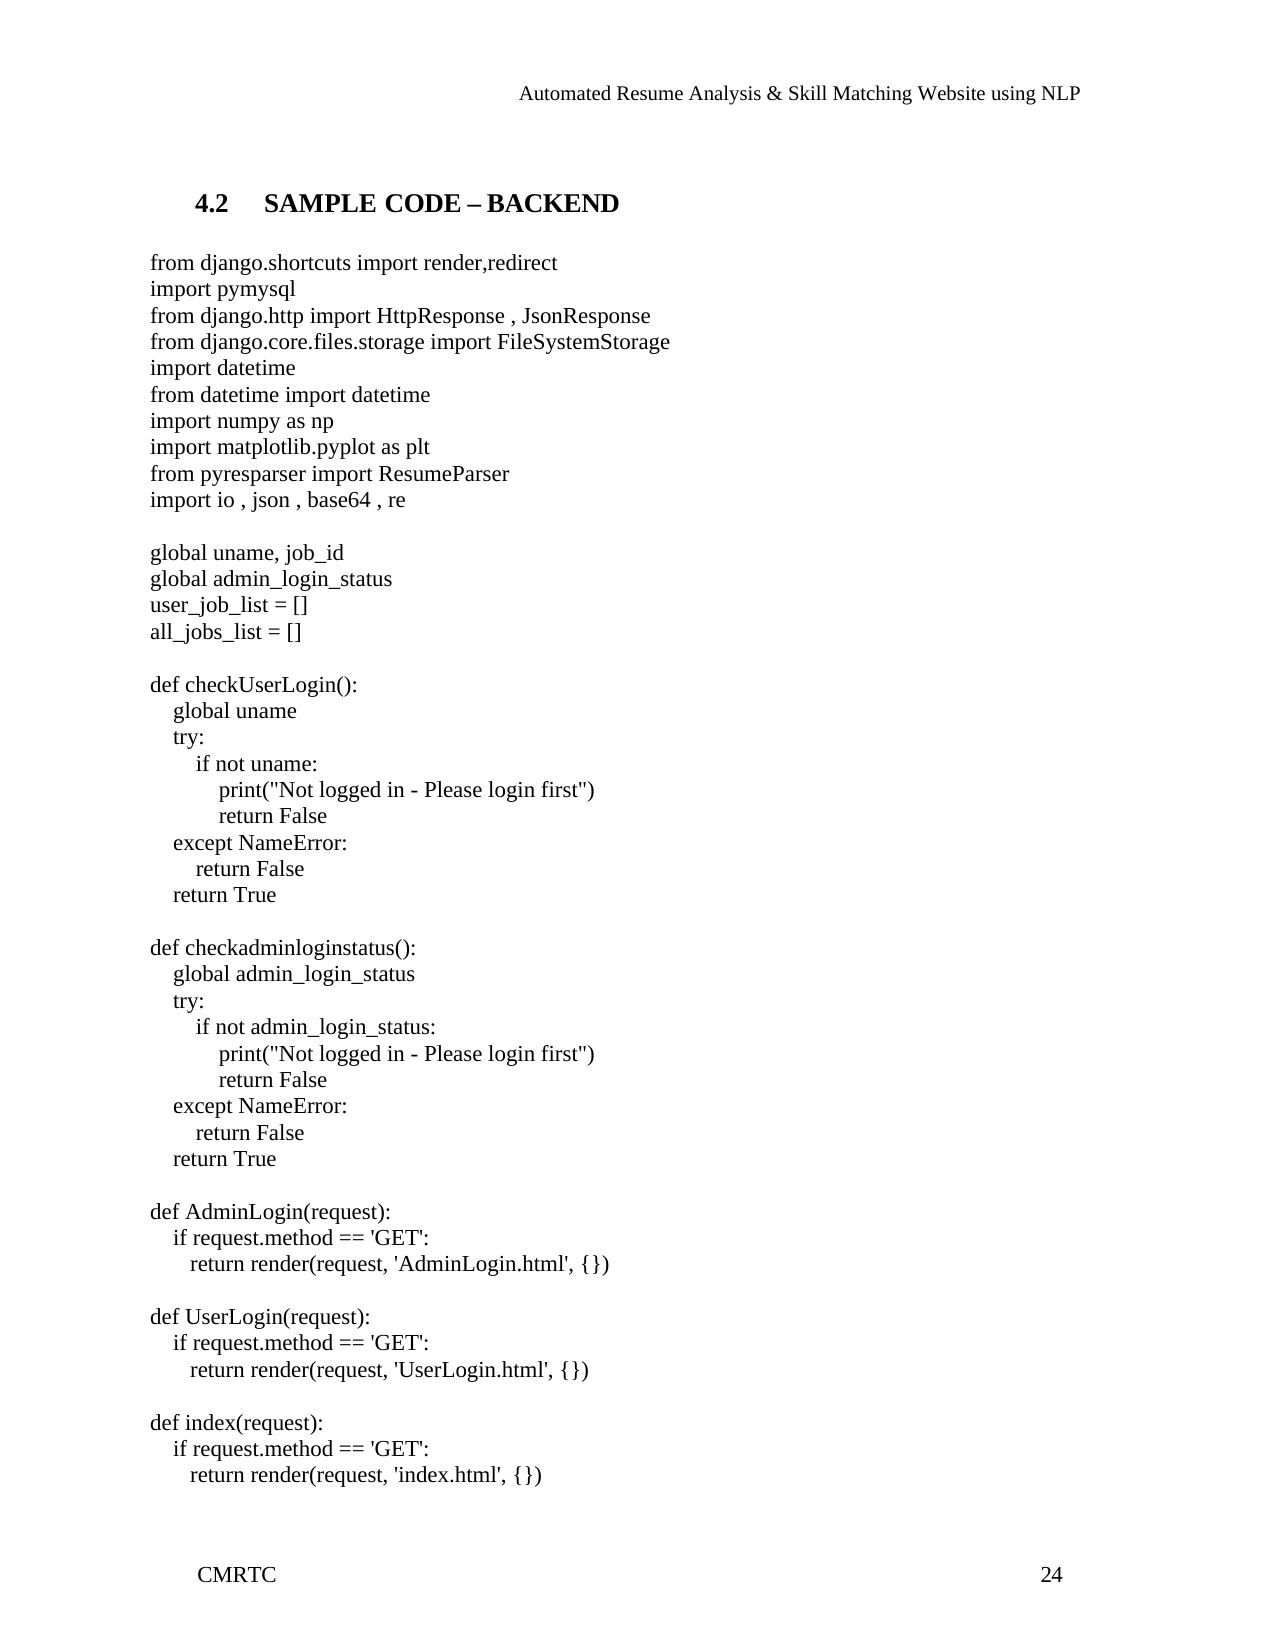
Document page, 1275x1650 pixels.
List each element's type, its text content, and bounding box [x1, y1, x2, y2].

text return True [150, 881, 1162, 908]
text def UserLogin(request): [150, 1303, 1162, 1329]
text def AdminLogin(request): [150, 1198, 1162, 1224]
text import matplotlib.pyplot as plt [150, 433, 1162, 460]
text return False [150, 1119, 1162, 1145]
text from django.http import HttpResponse , JsonResponse [150, 302, 1162, 328]
text return False [150, 802, 1162, 829]
text print("Not logged in - Please login first") [150, 776, 1162, 802]
text from django.core.files.storage import FileSystemStorage [150, 328, 1162, 354]
text return True [150, 1145, 1162, 1171]
text if not uname: [150, 750, 1162, 776]
text return render(request, 'UserLogin.html', {}) [150, 1356, 1162, 1382]
text global admin_login_status [150, 565, 1162, 592]
text if request.method == 'GET': [150, 1435, 1162, 1461]
text import datetime [150, 354, 1162, 381]
text def checkadminloginstatus(): [150, 934, 1162, 961]
text global uname [150, 697, 1162, 723]
text return render(request, 'AdminLogin.html', {}) [150, 1250, 1162, 1277]
text except NameError: [150, 1092, 1162, 1119]
text def index(request): [150, 1408, 1162, 1435]
text user_job_list = [] [150, 592, 1162, 618]
text if request.method == 'GET': [150, 1224, 1162, 1250]
text try: [150, 987, 1162, 1013]
text from django.shortcuts import render,redirect [150, 249, 1162, 275]
text global uname, job_id [150, 539, 1162, 565]
subtitle SAMPLE CODE – BACKEND [195, 187, 1162, 218]
text if not admin_login_status: [150, 1013, 1162, 1039]
text import pymysql [150, 275, 1162, 302]
text return False [150, 855, 1162, 881]
text print("Not logged in - Please login first") [150, 1039, 1162, 1066]
text except NameError: [150, 829, 1162, 855]
text import numpy as np [150, 407, 1162, 433]
text if request.method == 'GET': [150, 1329, 1162, 1356]
text from datetime import datetime [150, 381, 1162, 407]
text import io , json , base64 , re [150, 486, 1162, 512]
text return render(request, 'index.html', {}) [150, 1461, 1162, 1488]
text def checkUserLogin(): [150, 671, 1162, 697]
text all_jobs_list = [] [150, 618, 1162, 644]
text try: [150, 723, 1162, 750]
text from pyresparser import ResumeParser [150, 460, 1162, 486]
text return False [150, 1066, 1162, 1092]
text global admin_login_status [150, 961, 1162, 987]
